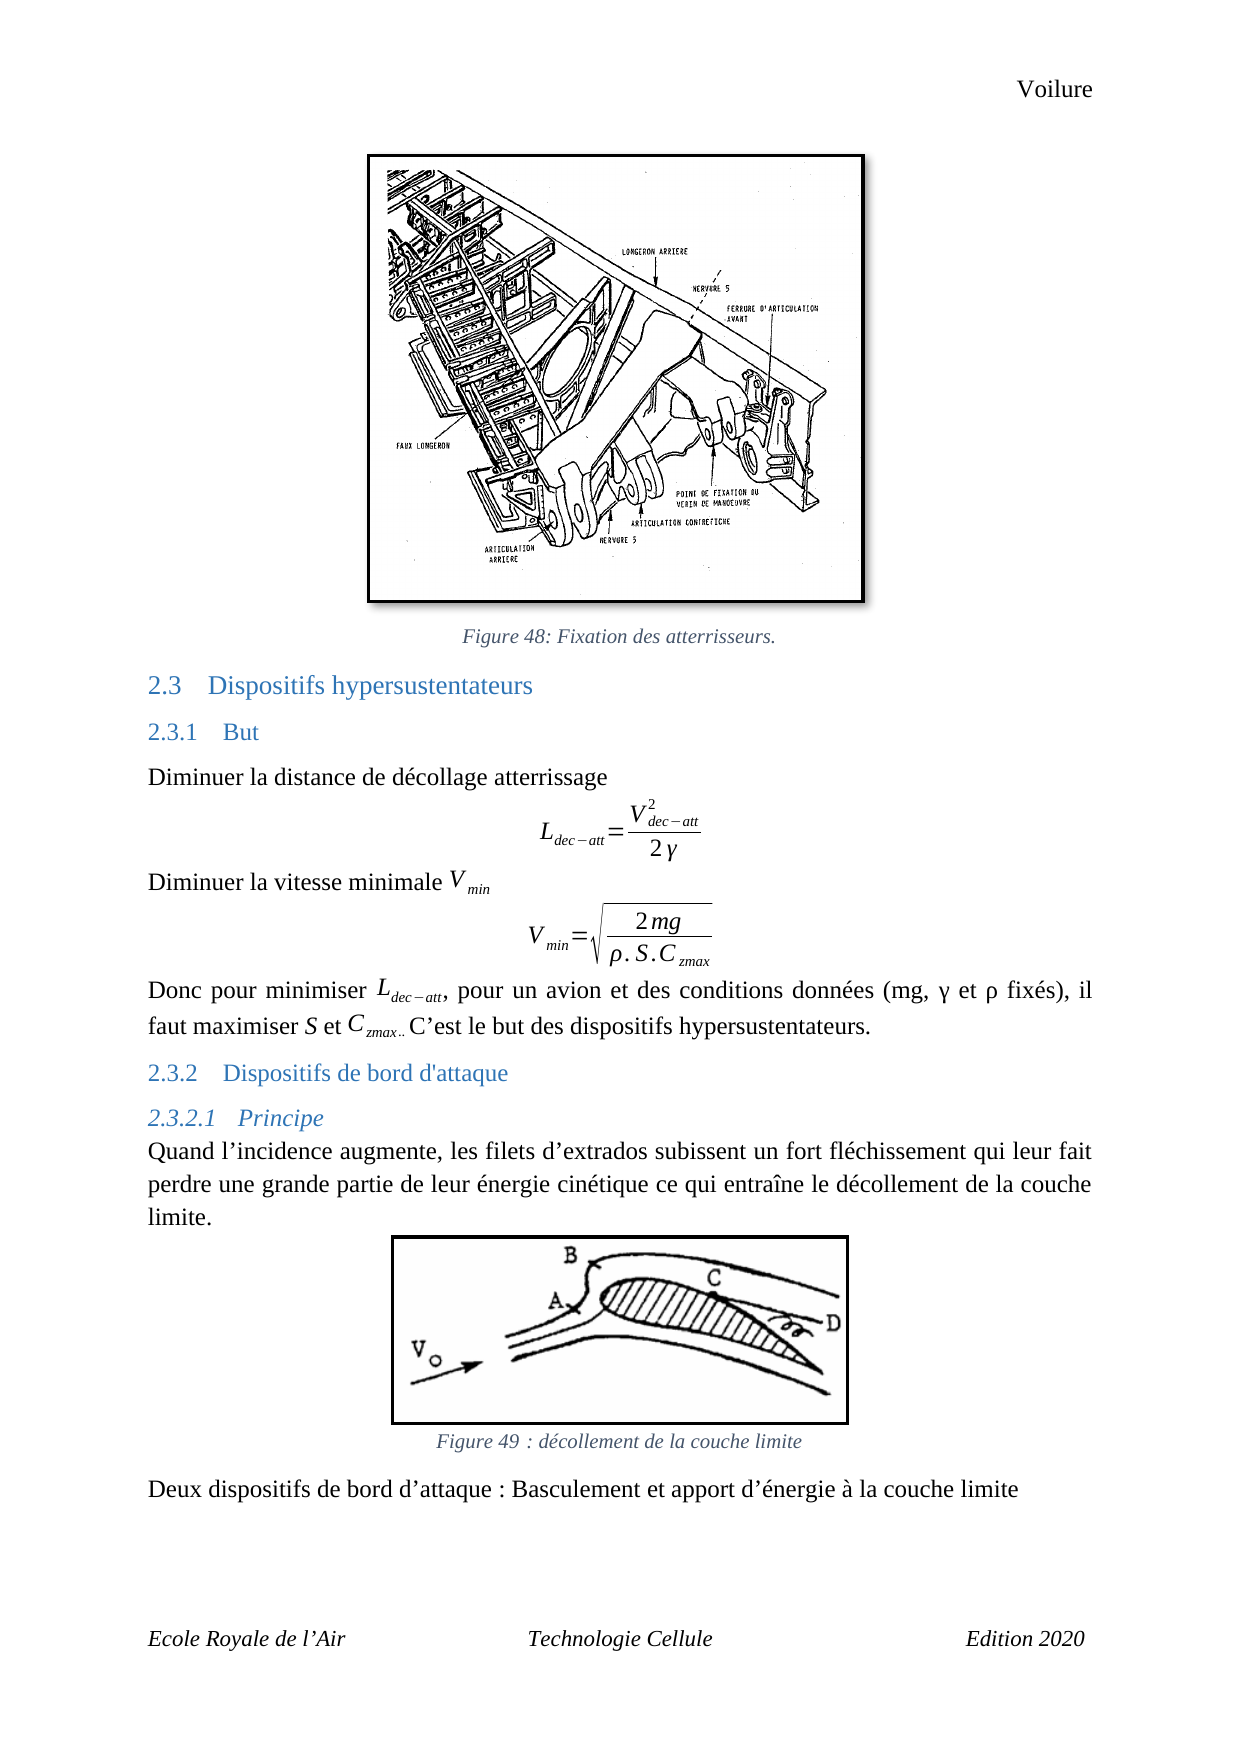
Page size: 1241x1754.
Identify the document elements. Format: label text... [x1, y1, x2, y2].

subtitle Principe [148, 1103, 1093, 1132]
text Quand l’incidence augmente, les filets d’extrados subissent un fort fléchissement qui leur fait perdre une grande partie de leur énergie cinétique ce qui entraîne le décollement de la couche limite. [148, 1136, 1093, 1231]
text Diminuer la vitesse minimale [148, 866, 1093, 897]
text Diminuer la distance de décollage atterrissage [148, 762, 1093, 791]
text Donc pour minimiser , pour un avion et des conditions données (mg, γ et ρ fixés), il faut maximiser S et .. C’est le but des dispositifs hypersustentateurs. [148, 974, 1093, 1041]
subtitle Dispositifs hypersustentateurs [148, 669, 1093, 700]
text Deux dispositifs de bord d’attaque : Basculement et apport d’énergie à la couche limite [148, 1474, 1093, 1503]
subtitle But [148, 717, 1093, 746]
subtitle Dispositifs de bord d'attaque [148, 1058, 1093, 1086]
